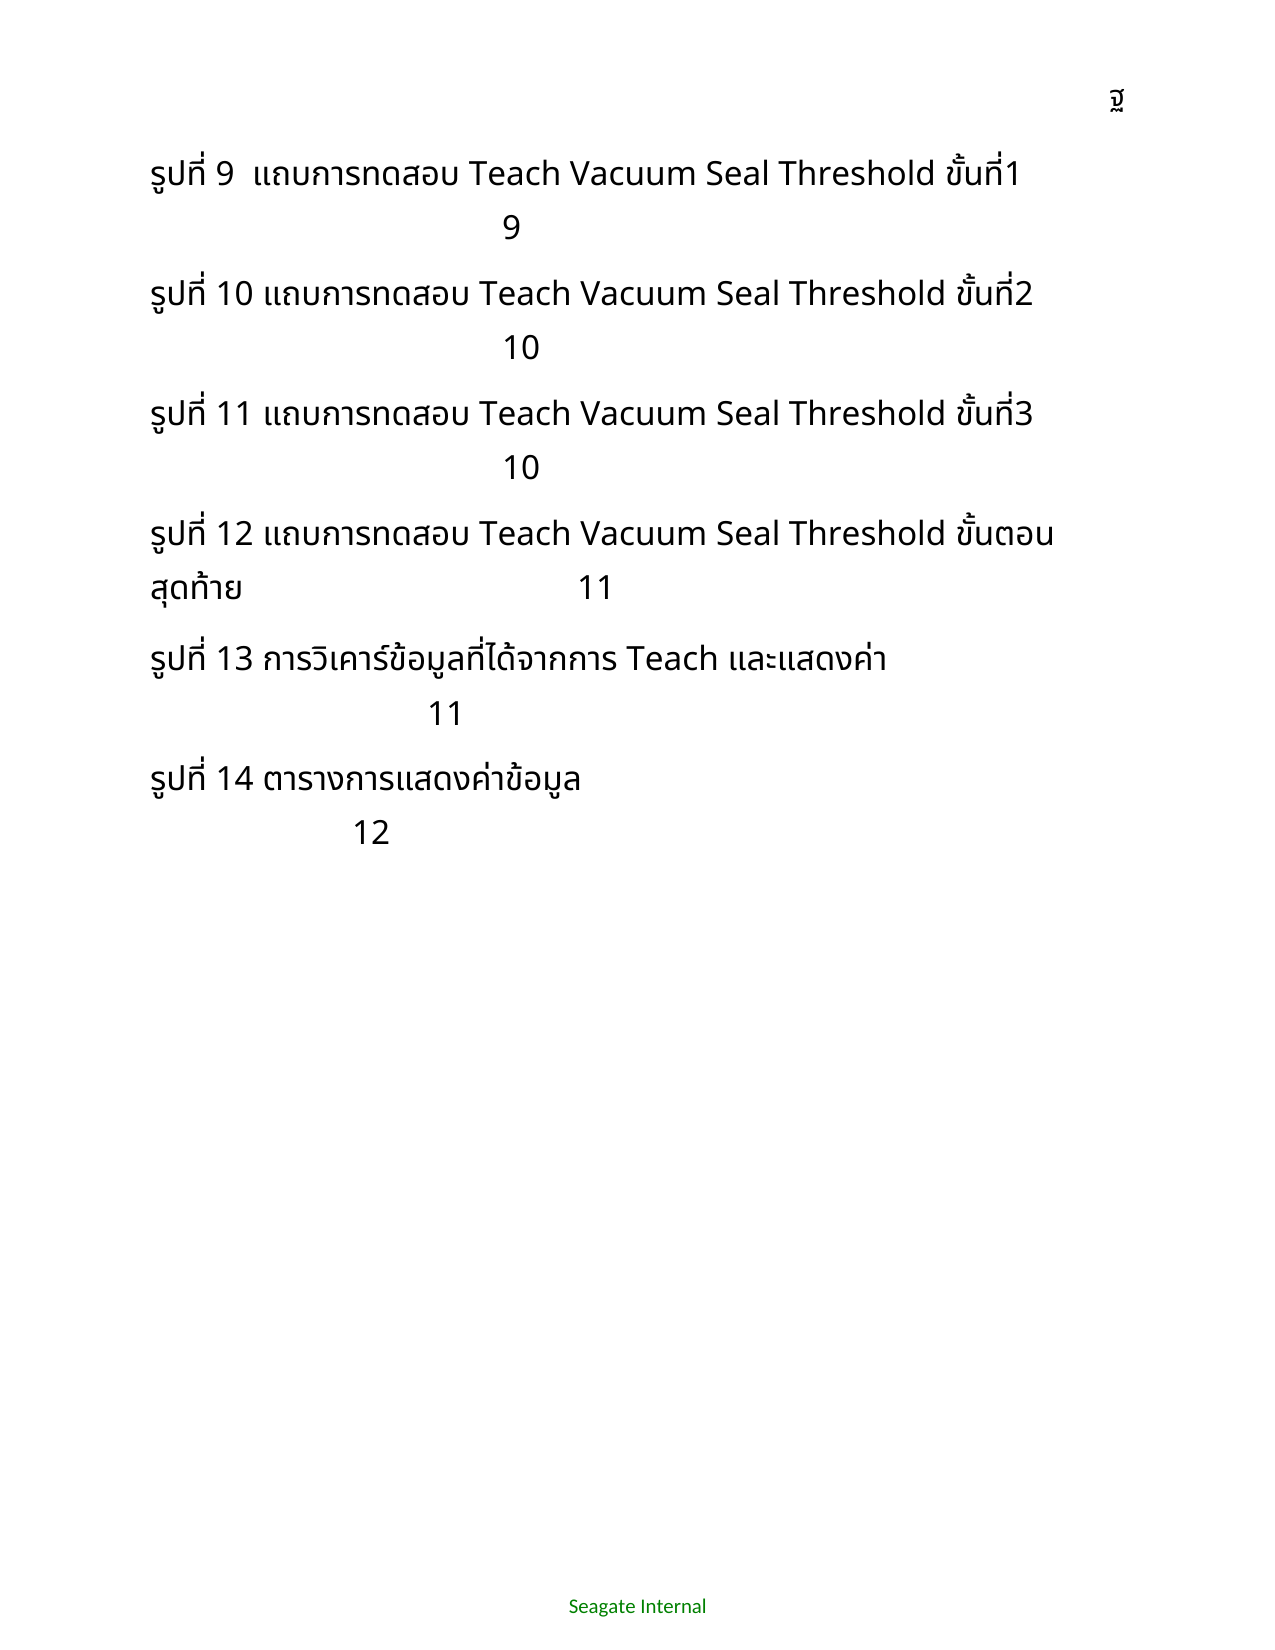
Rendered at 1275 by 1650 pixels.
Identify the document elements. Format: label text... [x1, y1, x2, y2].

text รูปที่ 12 แถบการทดสอบ Teach Vacuum Seal Threshold ขั้นตอนสุดท้าย 11 [150, 509, 1125, 614]
text รูปที่ 11 แถบการทดสอบ Teach Vacuum Seal Threshold ขั้นที่3 10 [150, 389, 1125, 489]
text รูปที่ 14 ตารางการแสดงค่าข้อมูล 12 [150, 755, 1125, 854]
text รูปที่ 10 แถบการทดสอบ Teach Vacuum Seal Threshold ขั้นที่2 10 [150, 270, 1125, 369]
text รูปที่ 9 แถบการทดสอบ Teach Vacuum Seal Threshold ขั้นที่1 9 [150, 150, 1125, 249]
text รูปที่ 13 การวิเคาร์ข้อมูลที่ได้จากการ Teach และแสดงค่า 11 [150, 635, 1125, 735]
